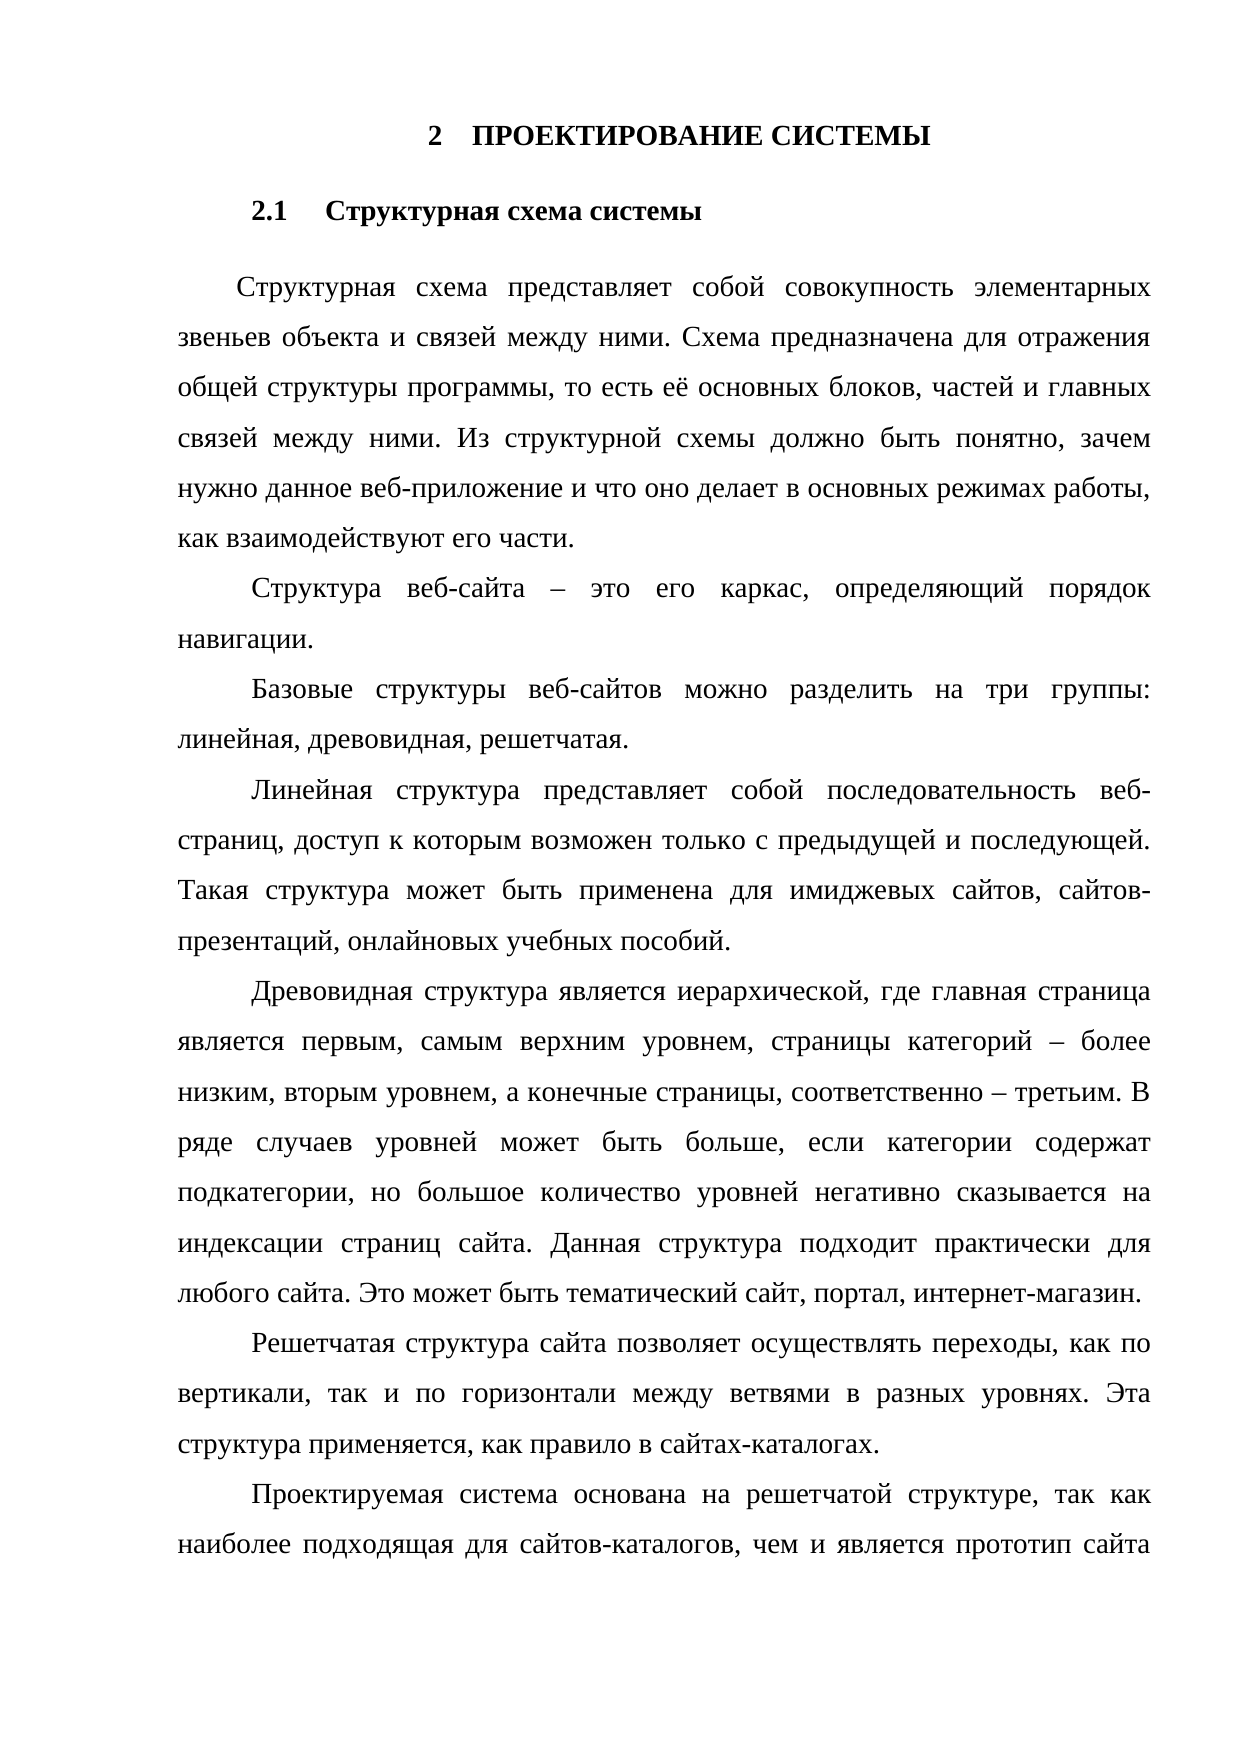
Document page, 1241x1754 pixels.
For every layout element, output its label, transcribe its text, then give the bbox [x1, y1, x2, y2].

text ПРОЕКТИРОВАНИЕ СИСТЕМЫ [207, 118, 1152, 152]
text Древовидная структура является иерархической, где главная страница является первым, самым верхним уровнем, страницы категорий ‒ более низким, вторым уровнем, а конечные страницы, соответственно ‒ третьим. В ряде случаев уровней может быть больше, если категории содержат подкатегории, но большое количество уровней негативно сказывается на индексации страниц сайта. Данная структура подходит практически для любого сайта. Это может быть тематический сайт, портал, интернет-магазин. [177, 973, 1152, 1308]
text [177, 1476, 1152, 1560]
text Решетчатая структура сайта позволяет осуществлять переходы, как по вертикали, так и по горизонтали между ветвями в разных уровнях. Эта структура применяется, как правило в сайтах-каталогах. [177, 1325, 1152, 1459]
text Линейная структура представляет собой последовательность веб-страниц, доступ к которым возможен только с предыдущей и последующей. Такая структура может быть применена для имиджевых сайтов, сайтов-презентаций, онлайновых учебных пособий. [177, 772, 1152, 956]
text Структура веб-сайта ‒ это его каркас, определяющий порядок навигации. [177, 571, 1152, 654]
text Базовые структуры веб-сайтов можно разделить на три группы: линейная, древовидная, решетчатая. [177, 671, 1152, 755]
text Структурная схема системы [251, 193, 1152, 227]
text Структурная схема представляет собой совокупность элементарных звеньев объекта и связей между ними. Схема предназначена для отражения общей структуры программы, то есть её основных блоков, частей и главных связей между ними. Из структурной схемы должно быть понятно, зачем нужно данное веб-приложение и что оно делает в основных режимах работы, как взаимодействуют его части. [177, 269, 1152, 554]
